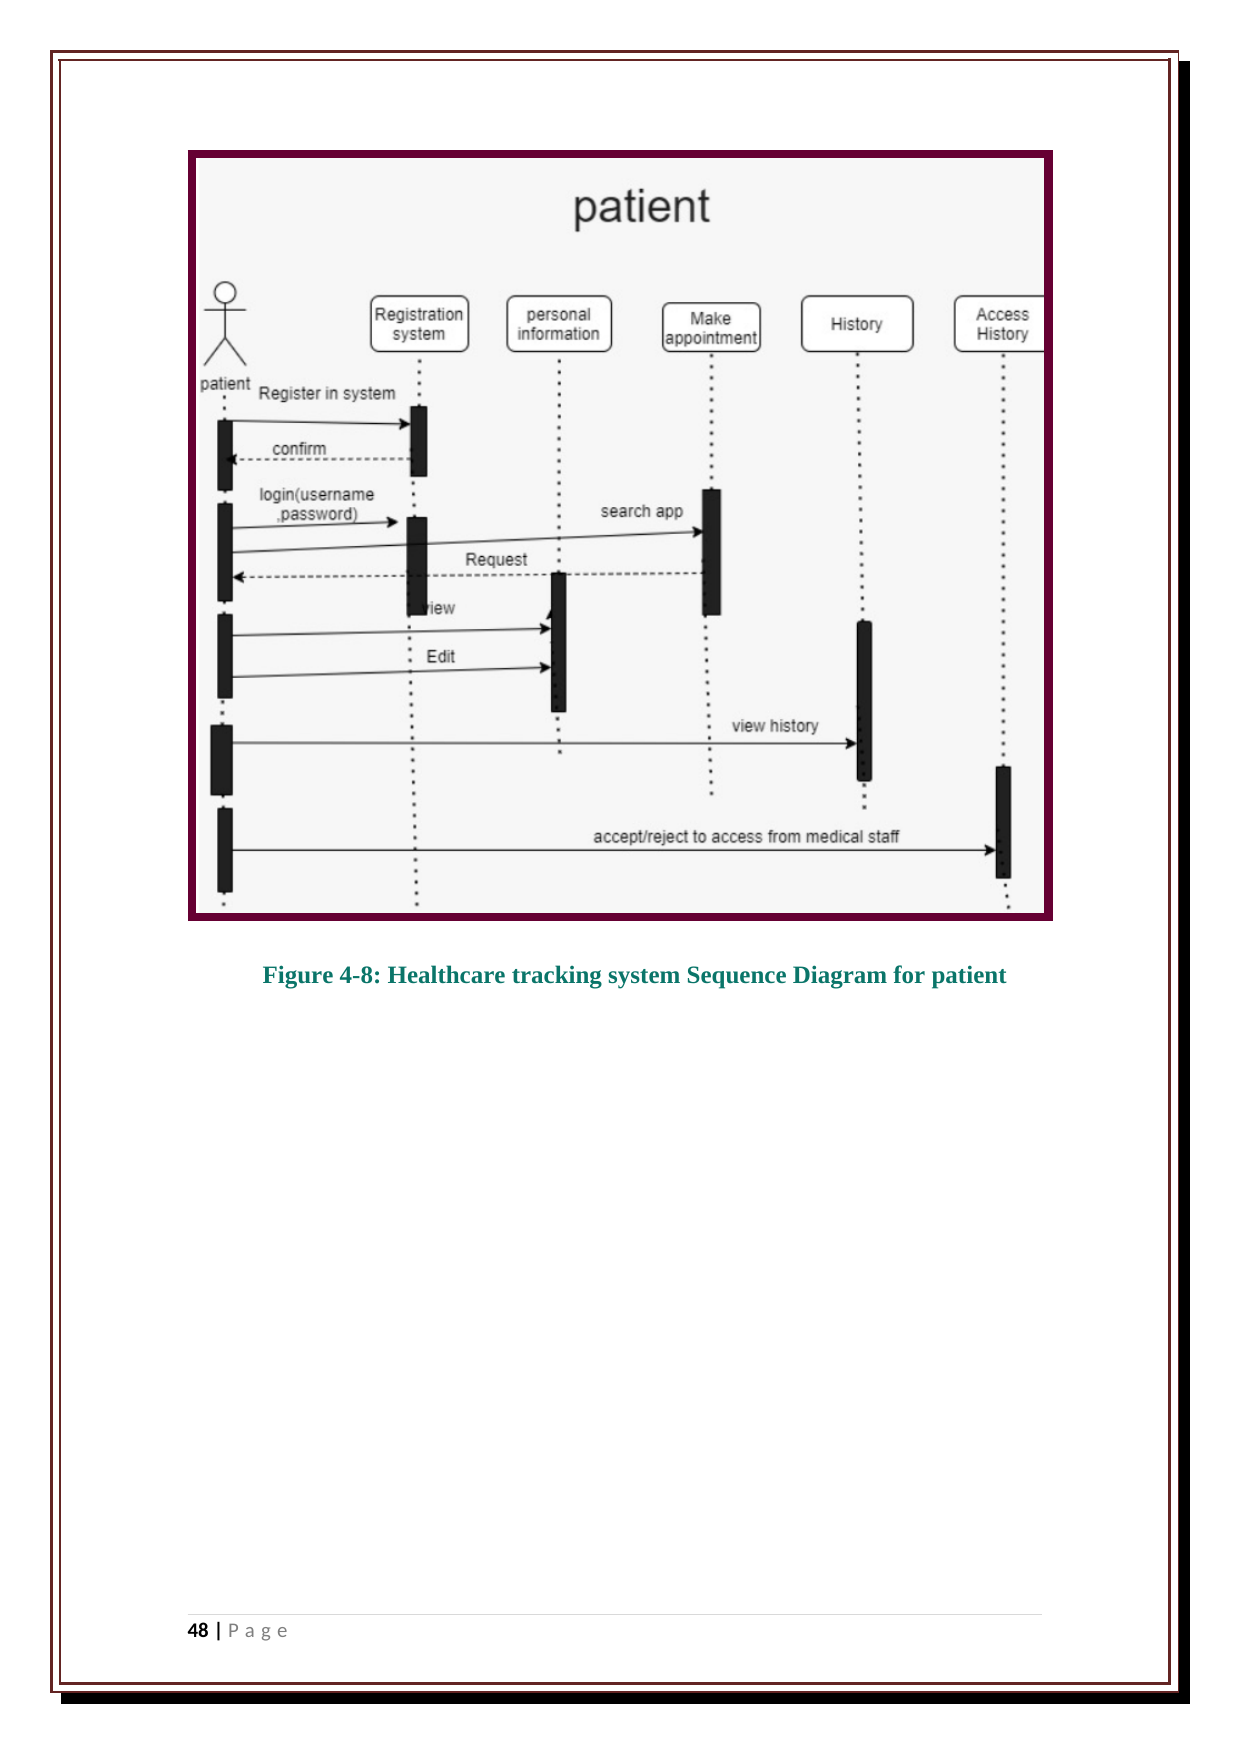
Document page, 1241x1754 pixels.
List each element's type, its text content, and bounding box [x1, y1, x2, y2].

picture [196, 158, 1044, 913]
text Figure 4-8: Healthcare tracking system Sequence Diagram for patient [262, 960, 1042, 988]
